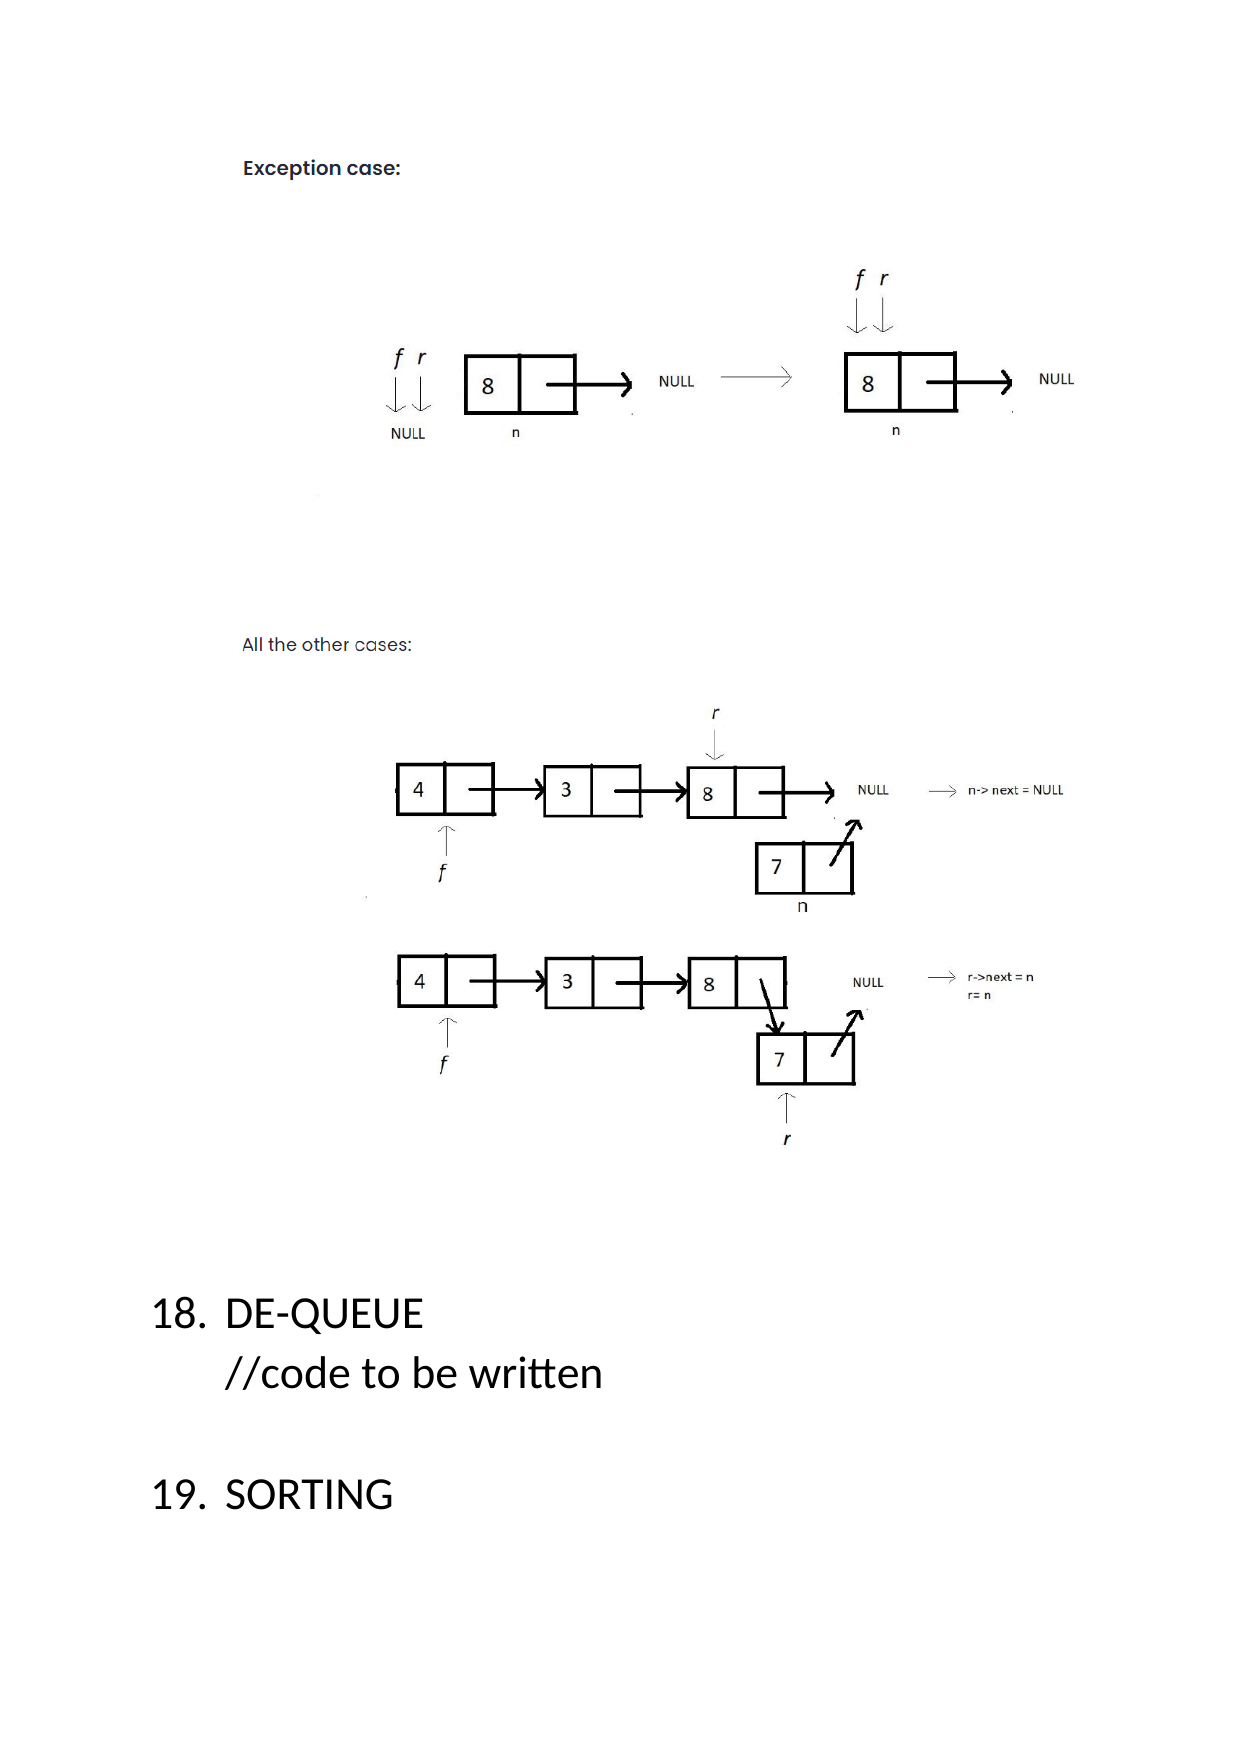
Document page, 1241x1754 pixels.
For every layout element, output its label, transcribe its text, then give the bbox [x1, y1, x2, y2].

list //code to be written [225, 1344, 1090, 1400]
list DE-QUEUE [150, 1284, 1090, 1340]
list SORTING [150, 1465, 1090, 1521]
picture [225, 150, 1166, 503]
picture [225, 625, 1166, 1162]
